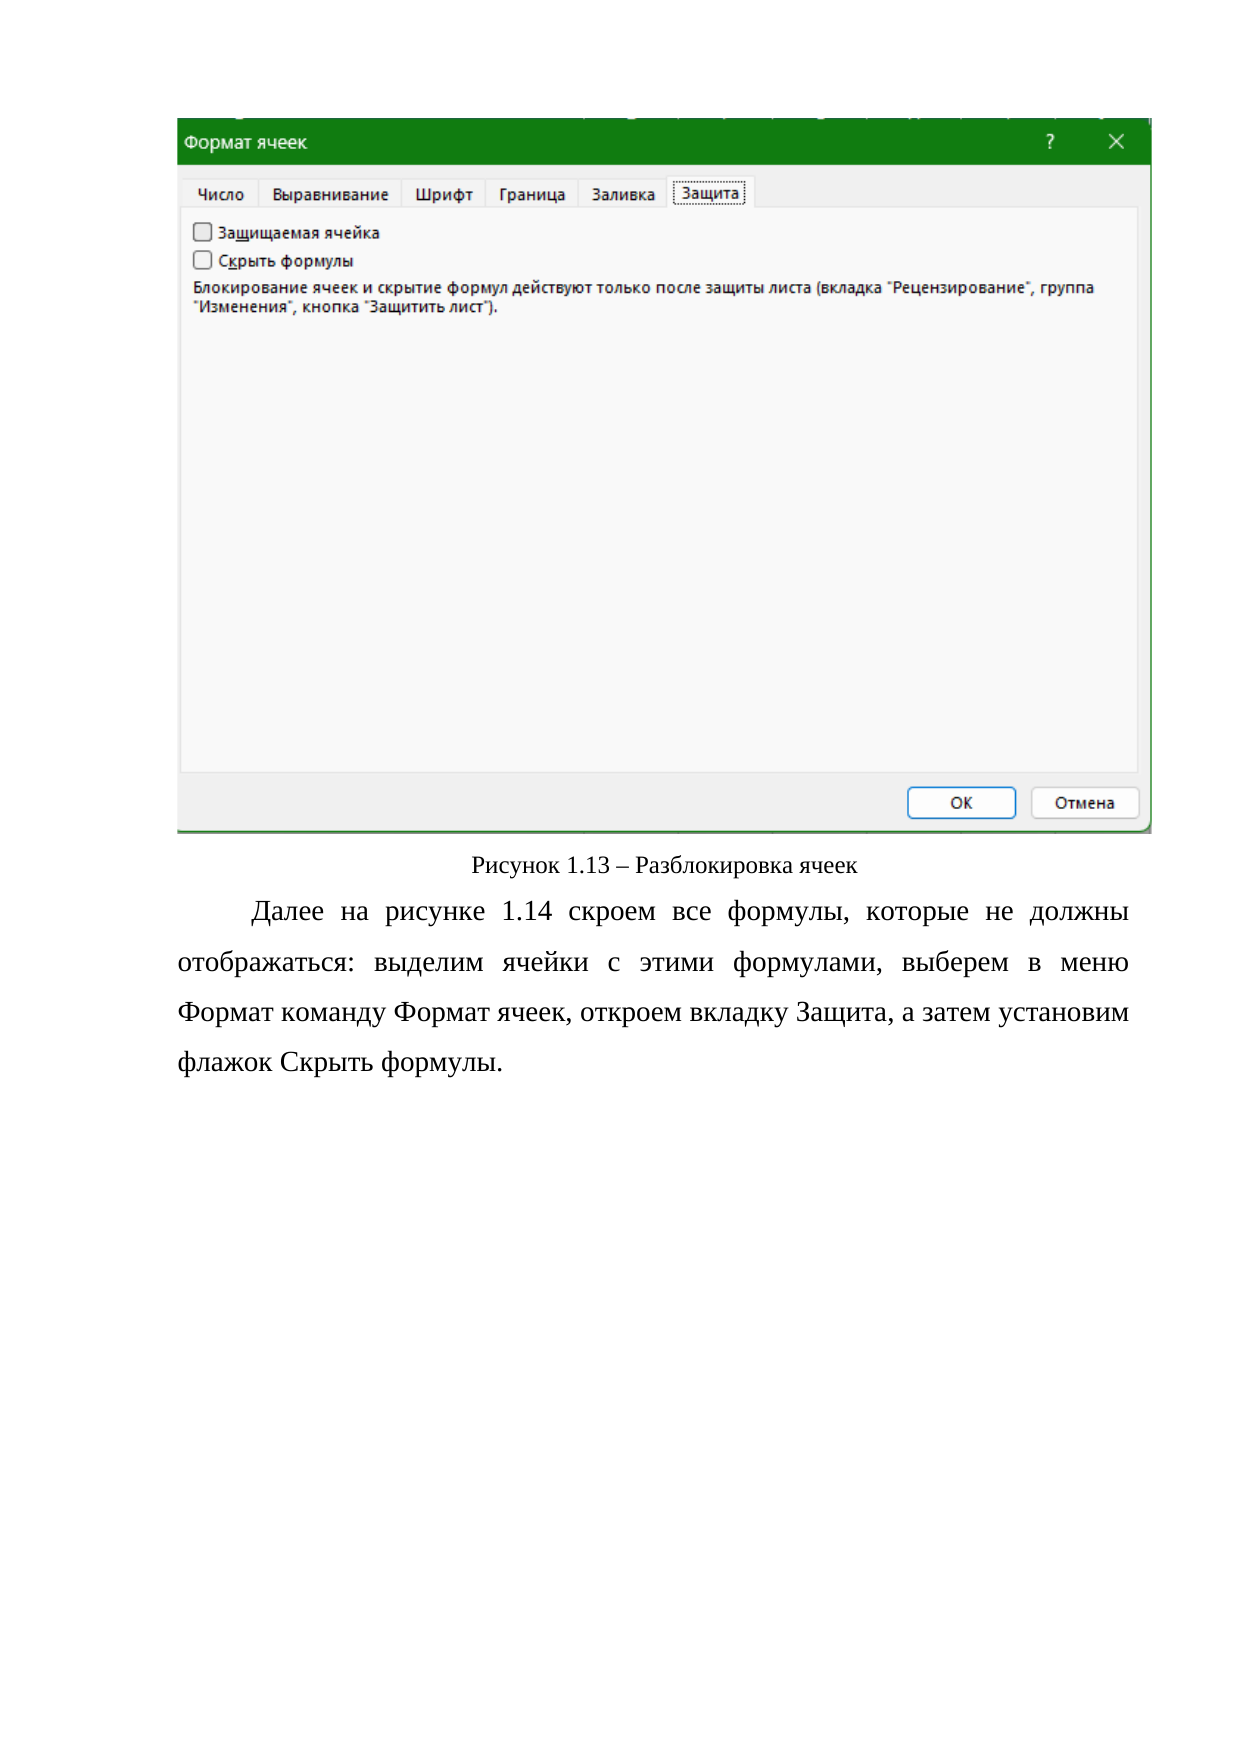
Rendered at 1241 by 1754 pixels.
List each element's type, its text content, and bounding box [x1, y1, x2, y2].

text Далее на рисунке 1.14 скроем все формулы, которые не должны отображаться: выделим ячейки с этими формулами, выберем в меню Формат команду Формат ячеек, откроем вкладку Защита, а затем установим флажок Скрыть формулы. [177, 893, 1130, 1078]
picture [177, 118, 1152, 834]
text Рисунок 1.13 – Разблокировка ячеек [177, 850, 1152, 879]
